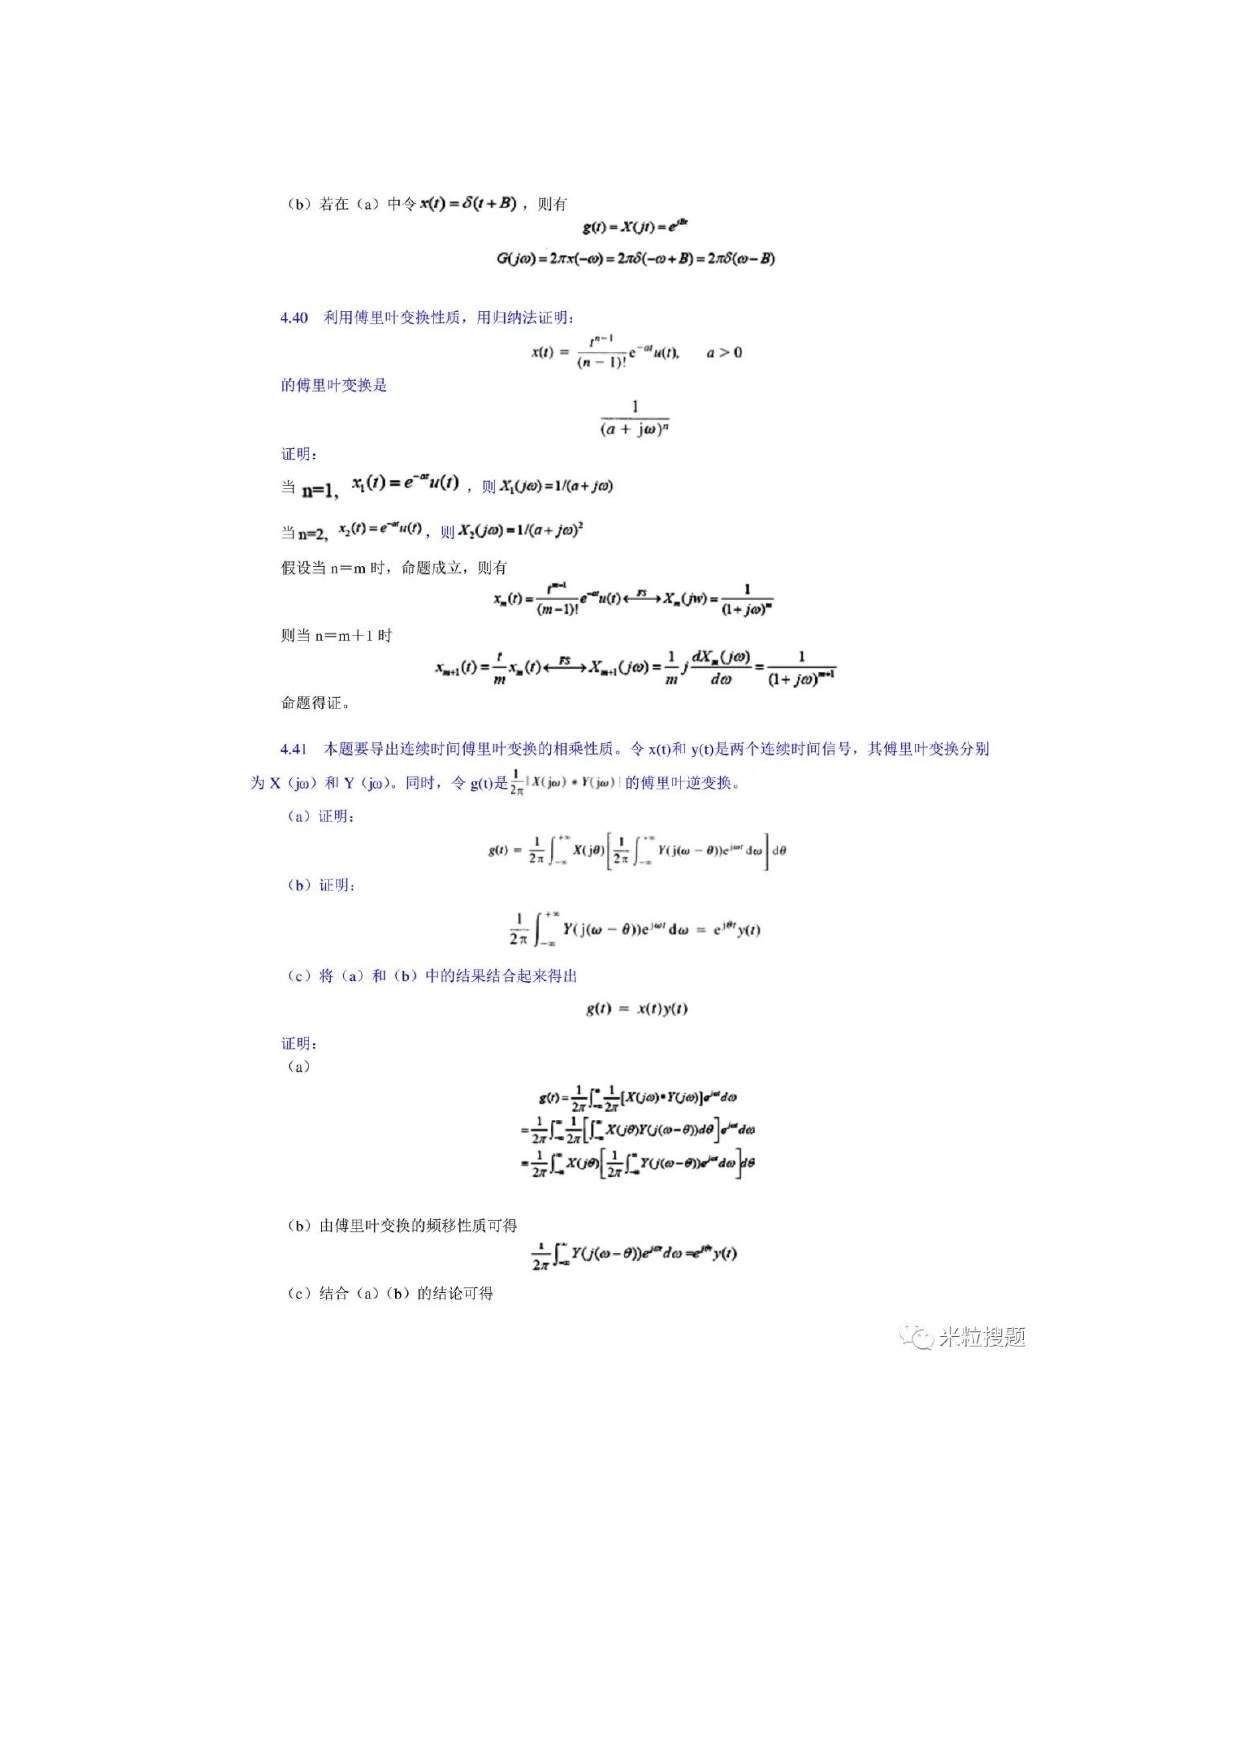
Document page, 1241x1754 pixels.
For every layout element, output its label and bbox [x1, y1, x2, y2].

picture [187, 152, 1053, 1375]
